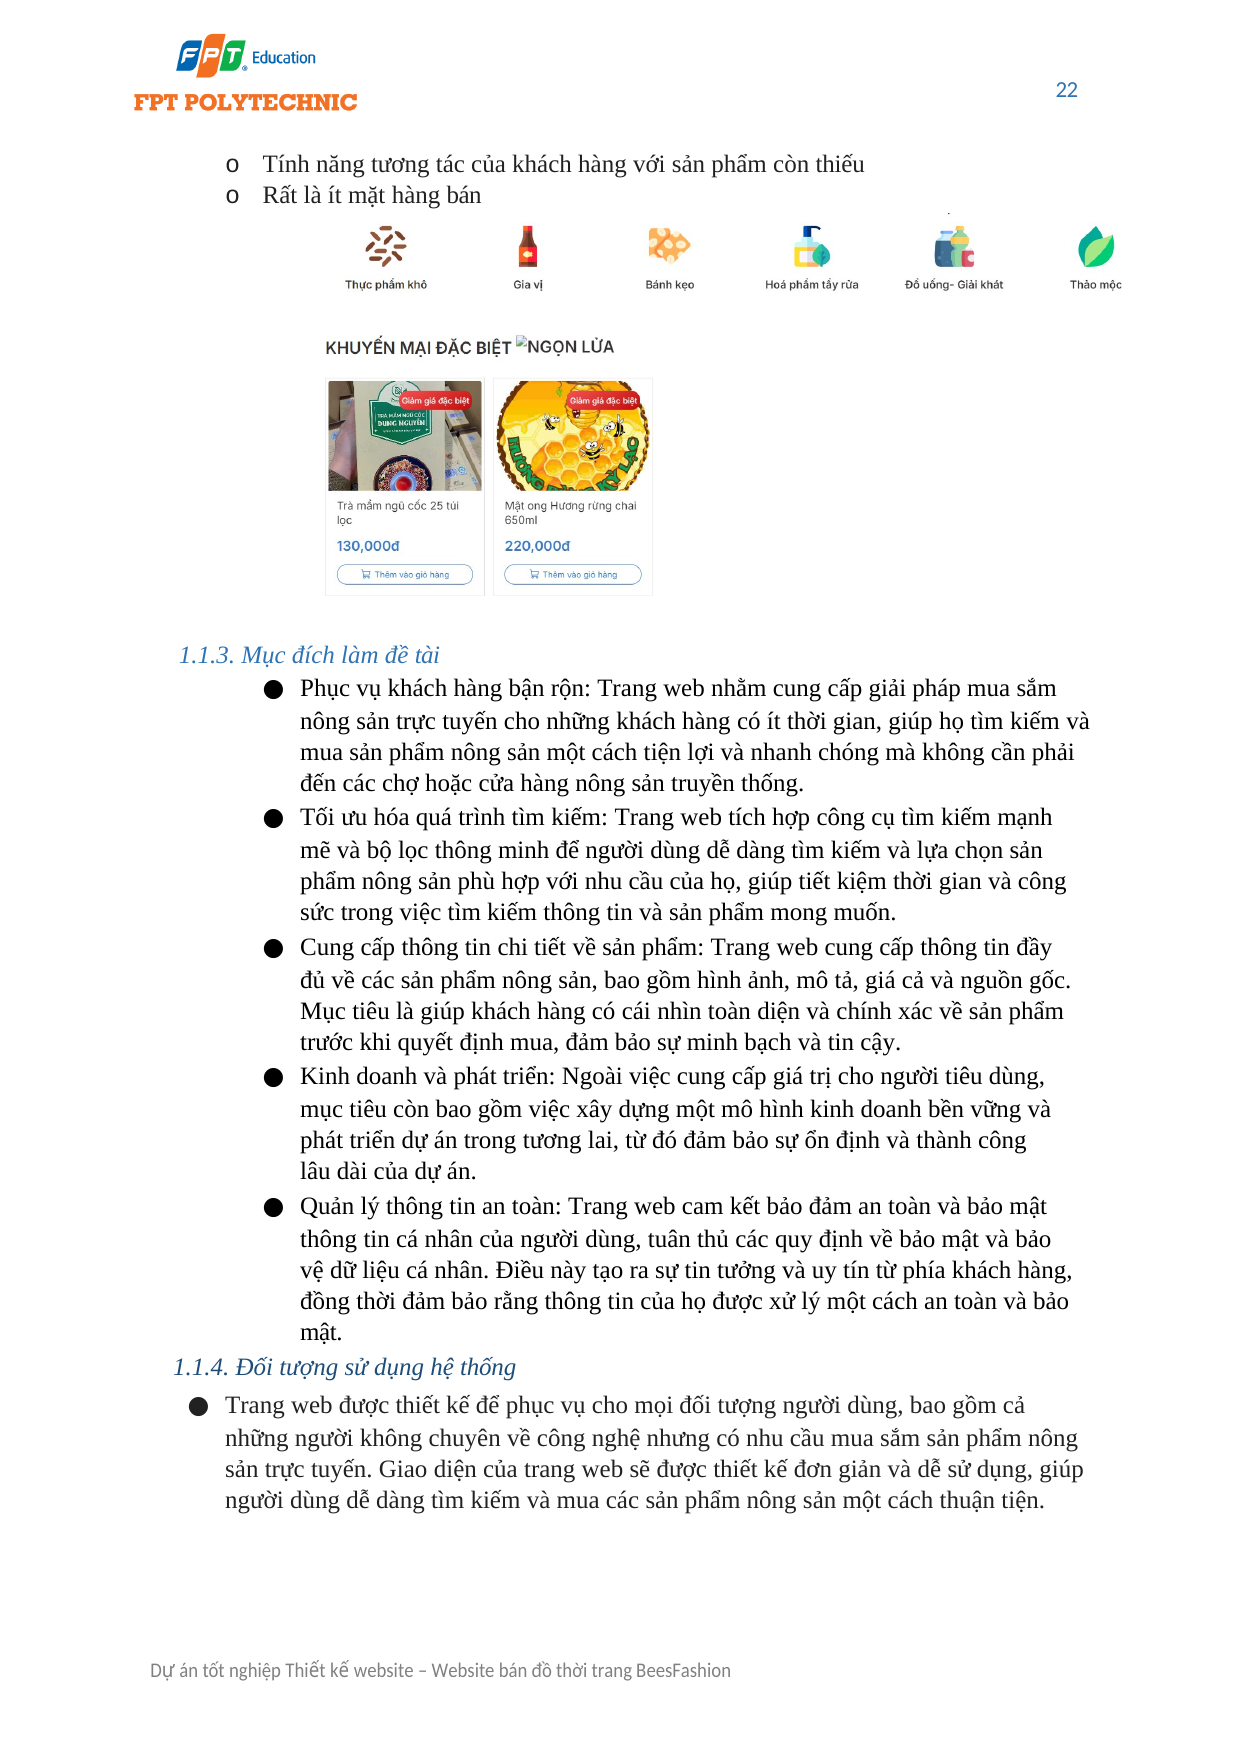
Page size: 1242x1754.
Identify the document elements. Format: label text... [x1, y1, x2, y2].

picture [126, 27, 364, 118]
list Cung cấp thông tin chi tiết về sản phẩm: Trang web cung cấp thông tin đầy đủ về các sản phẩm nông sản, bao gồm hình ảnh, mô tả, giá cả và nguồn gốc. [262, 928, 1082, 993]
list Quản lý thông tin an toàn: Trang web cam kết bảo đảm an toàn và bảo mật thông tin cá nhân của người dùng, tuân thủ các quy định về bảo mật và bảo vệ dữ liệu cá nhân. Điều này tạo ra sự tin tưởng và uy tín từ phía khách hàng, đồng thời đảm bảo rằng thông tin của họ được xử lý một cách an toàn và bảo mật. [262, 1187, 1081, 1346]
text Mục tiêu là giúp khách hàng có cái nhìn toàn diện và chính xác về sản phẩm trước khi quyết định mua, đảm bảo sự minh bạch và tin cậy. [300, 996, 1086, 1056]
list Đối tượng sử dụng hệ thống [173, 1352, 1242, 1380]
list Mục đích làm đề tài [178, 641, 1242, 669]
picture [325, 213, 1122, 596]
list Trang web được thiết kế để phục vụ cho mọi đối tượng người dùng, bao gồm cả những người không chuyên về công nghệ nhưng có nhu cầu mua sắm sản phẩm nông sản trực tuyến. Giao diện của trang web sẽ được thiết kế đơn giản và dễ sử dụng, giúp người dùng dễ dàng tìm kiếm và mua các sản phẩm nông sản một cách thuận tiện. [187, 1387, 1084, 1514]
list Kinh doanh và phát triển: Ngoài việc cung cấp giá trị cho người tiêu dùng, mục tiêu còn bao gồm việc xây dựng một mô hình kinh doanh bền vững và phát triển dự án trong tương lai, từ đó đảm bảo sự ổn định và thành công lâu dài của dự án. [262, 1058, 1063, 1185]
list Phục vụ khách hàng bận rộn: Trang web nhằm cung cấp giải pháp mua sắm nông sản trực tuyến cho những khách hàng có ít thời gian, giúp họ tìm kiếm và mua sản phẩm nông sản một cách tiện lợi và nhanh chóng mà không cần phải đến các chợ hoặc cửa hàng nông sản truyền thống. [262, 669, 1090, 797]
list Tính năng tương tác của khách hàng với sản phẩm còn thiếu [225, 149, 1242, 180]
list Rất là ít mặt hàng bán [225, 180, 1242, 211]
list Tối ưu hóa quá trình tìm kiếm: Trang web tích hợp công cụ tìm kiếm mạnh mẽ và bộ lọc thông minh để người dùng dễ dàng tìm kiếm và lựa chọn sản phẩm nông sản phù hợp với nhu cầu của họ, giúp tiết kiệm thời gian và công sức trong việc tìm kiếm thông tin và sản phẩm mong muốn. [262, 799, 1088, 926]
